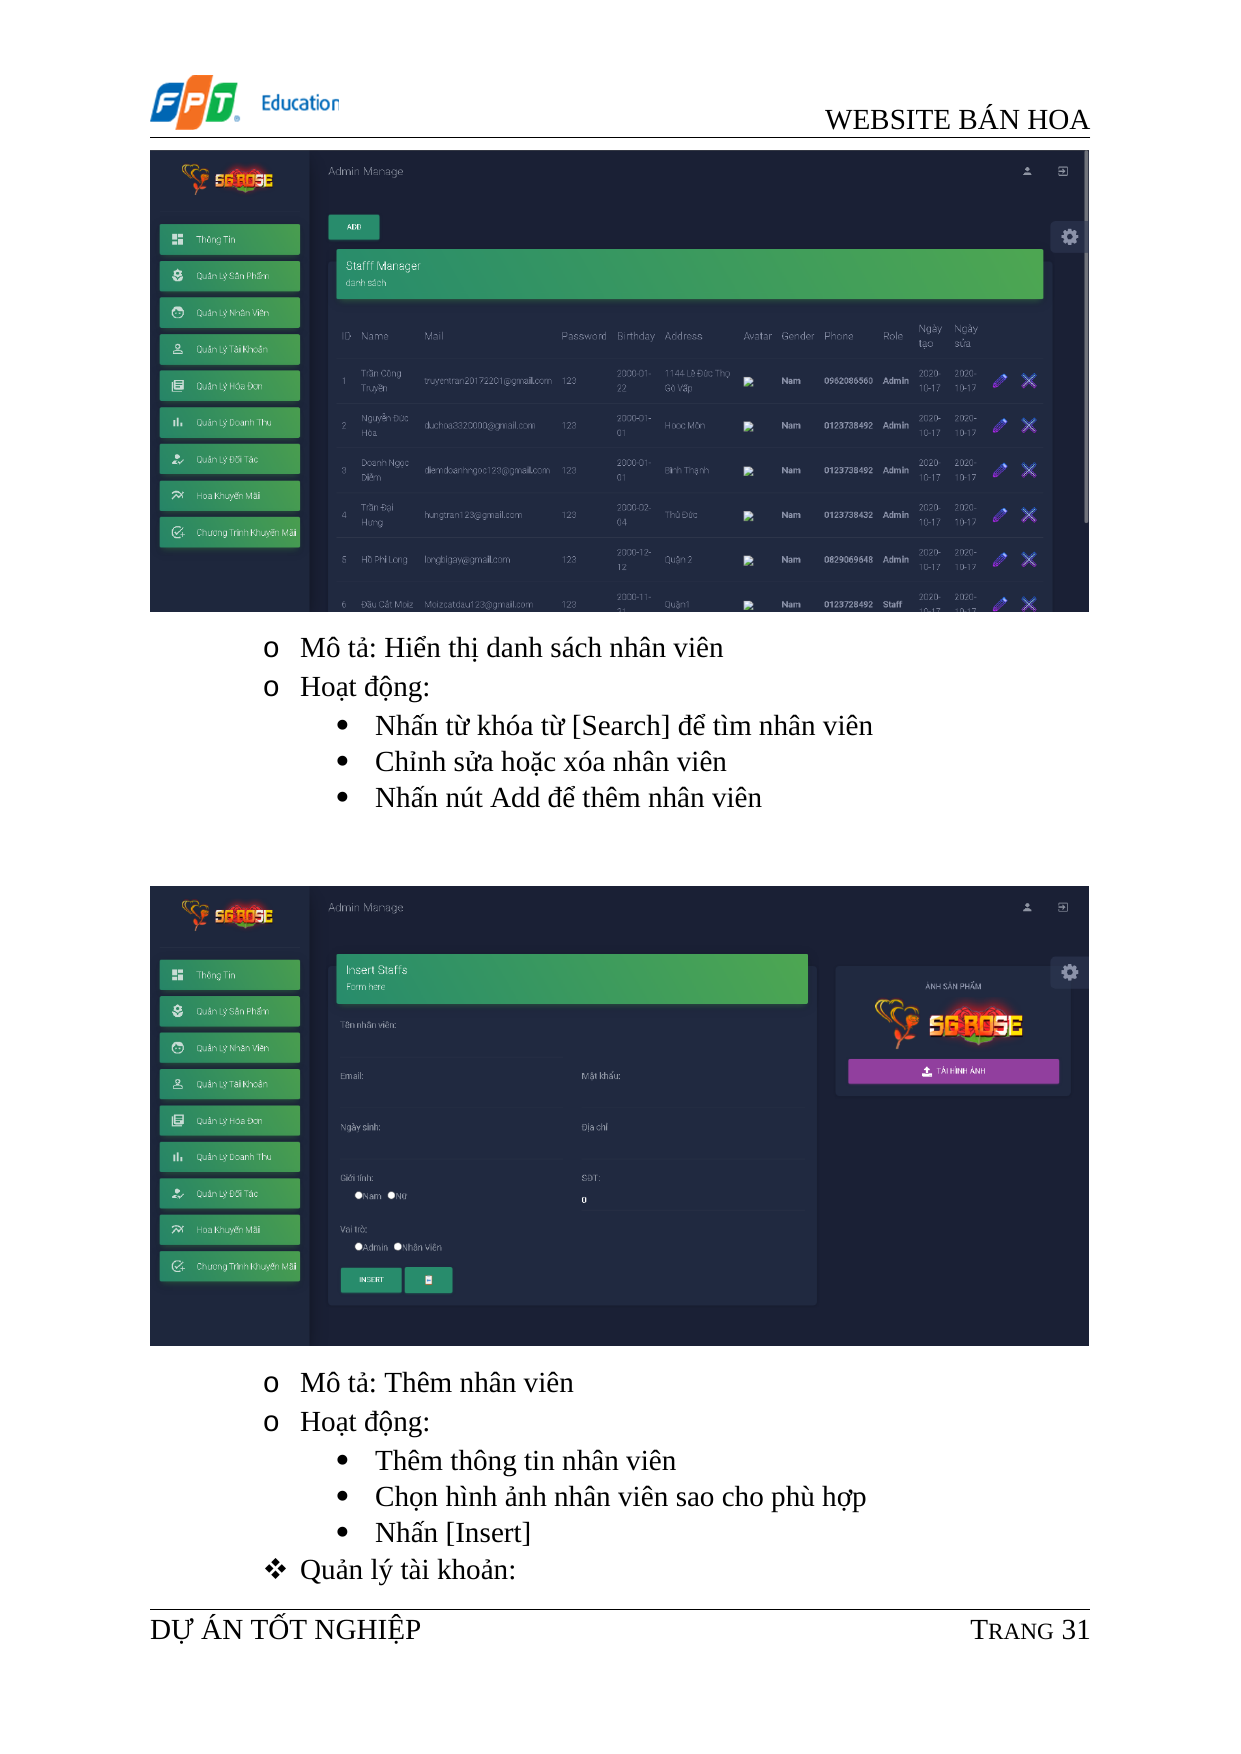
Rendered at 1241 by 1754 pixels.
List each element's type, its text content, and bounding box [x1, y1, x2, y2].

list Hoạt động: [262, 1404, 1090, 1440]
list Chỉnh sửa hoặc xóa nhân viên [337, 744, 1090, 778]
list Thêm thông tin nhân viên [337, 1443, 1090, 1477]
list Nhấn từ khóa từ [Search] để tìm nhân viên [337, 708, 1090, 742]
list Mô tả: Hiển thị danh sách nhân viên [262, 630, 1090, 666]
picture [150, 75, 339, 130]
list Nhấn [Insert] [337, 1516, 1090, 1549]
list Chọn hình ảnh nhân viên sao cho phù hợp [337, 1479, 1090, 1513]
picture [150, 150, 1089, 612]
list Quản lý tài khoản: [262, 1552, 1090, 1585]
picture [150, 886, 1089, 1346]
list Mô tả: Thêm nhân viên [262, 1365, 1090, 1401]
list Nhấn nút Add để thêm nhân viên [337, 781, 1090, 814]
list Hoạt động: [262, 669, 1090, 705]
